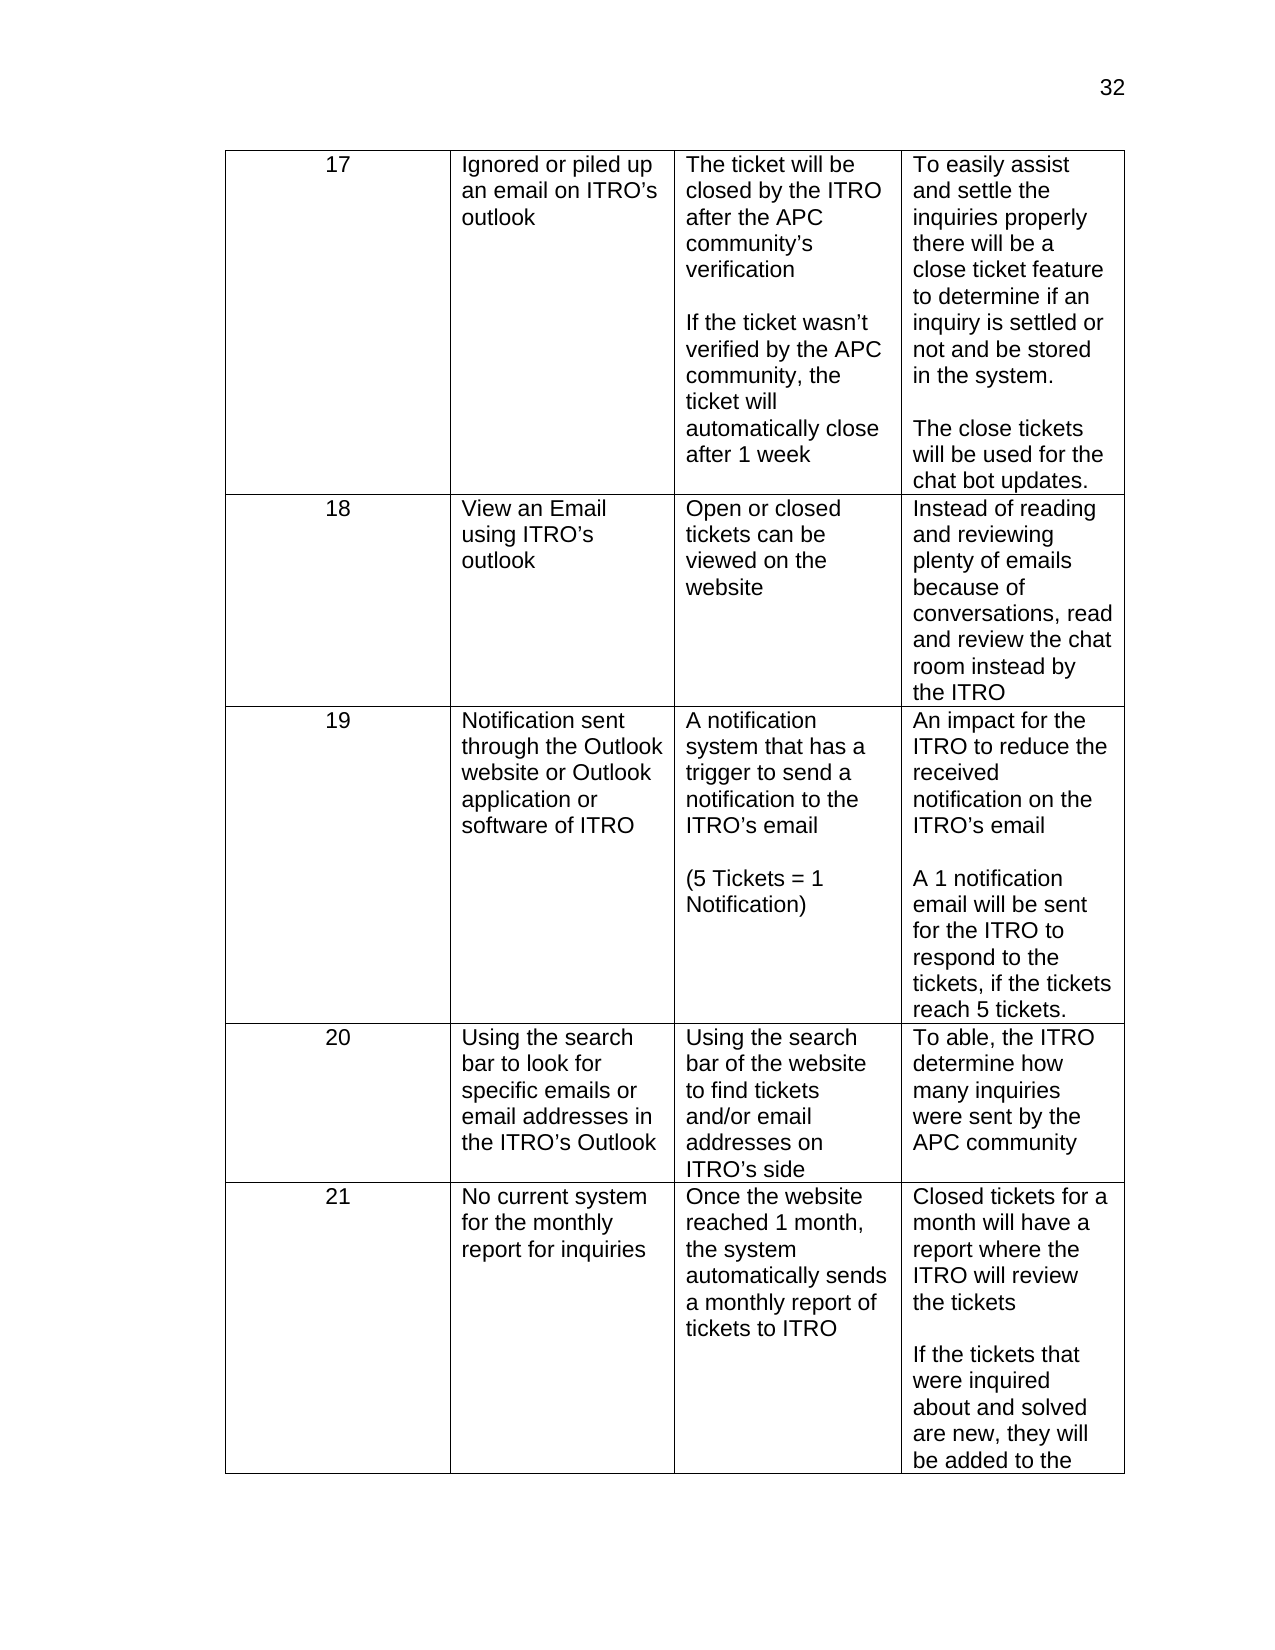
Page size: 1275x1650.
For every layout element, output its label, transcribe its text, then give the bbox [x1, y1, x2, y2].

table_cell 17 [226, 151, 450, 494]
table_cell An impact for the ITRO to reduce the received notification on the ITRO’s email A 1 notification email will be sent for the ITRO to respond to the tickets, if the tickets reach 5 tickets. [902, 707, 1124, 1023]
table_cell A notification system that has a trigger to send a notification to the ITRO’s email (5 Tickets = 1 Notification) [675, 707, 901, 1023]
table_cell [675, 1183, 901, 1473]
table_cell Notification sent through the Outlook website or Outlook application or software of ITRO [451, 707, 674, 1023]
table_cell 18 [226, 495, 450, 706]
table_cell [902, 1183, 1124, 1473]
table_cell View an Email using ITRO’s outlook [451, 495, 674, 706]
table_cell Using the search bar to look for specific emails or email addresses in the ITRO’s Outlook [451, 1024, 674, 1182]
table_cell To able, the ITRO determine how many inquiries were sent by the APC community [902, 1024, 1124, 1182]
table_cell Ignored or piled up an email on ITRO’s outlook [451, 151, 674, 494]
table_cell Using the search bar of the website to find tickets and/or email addresses on ITRO’s side [675, 1024, 901, 1182]
table_cell The ticket will be closed by the ITRO after the APC community’s verification If the ticket wasn’t verified by the APC community, the ticket will automatically close after 1 week [675, 151, 901, 494]
table_cell 20 [226, 1024, 450, 1182]
table_cell Instead of reading and reviewing plenty of emails because of conversations, read and review the chat room instead by the ITRO [902, 495, 1124, 706]
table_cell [451, 1183, 674, 1473]
table_cell To easily assist and settle the inquiries properly there will be a close ticket feature to determine if an inquiry is settled or not and be stored in the system. The close tickets will be used for the chat bot updates. [902, 151, 1124, 494]
table_cell Open or closed tickets can be viewed on the website [675, 495, 901, 706]
table_cell 21 [226, 1183, 450, 1473]
table_cell 19 [226, 707, 450, 1023]
